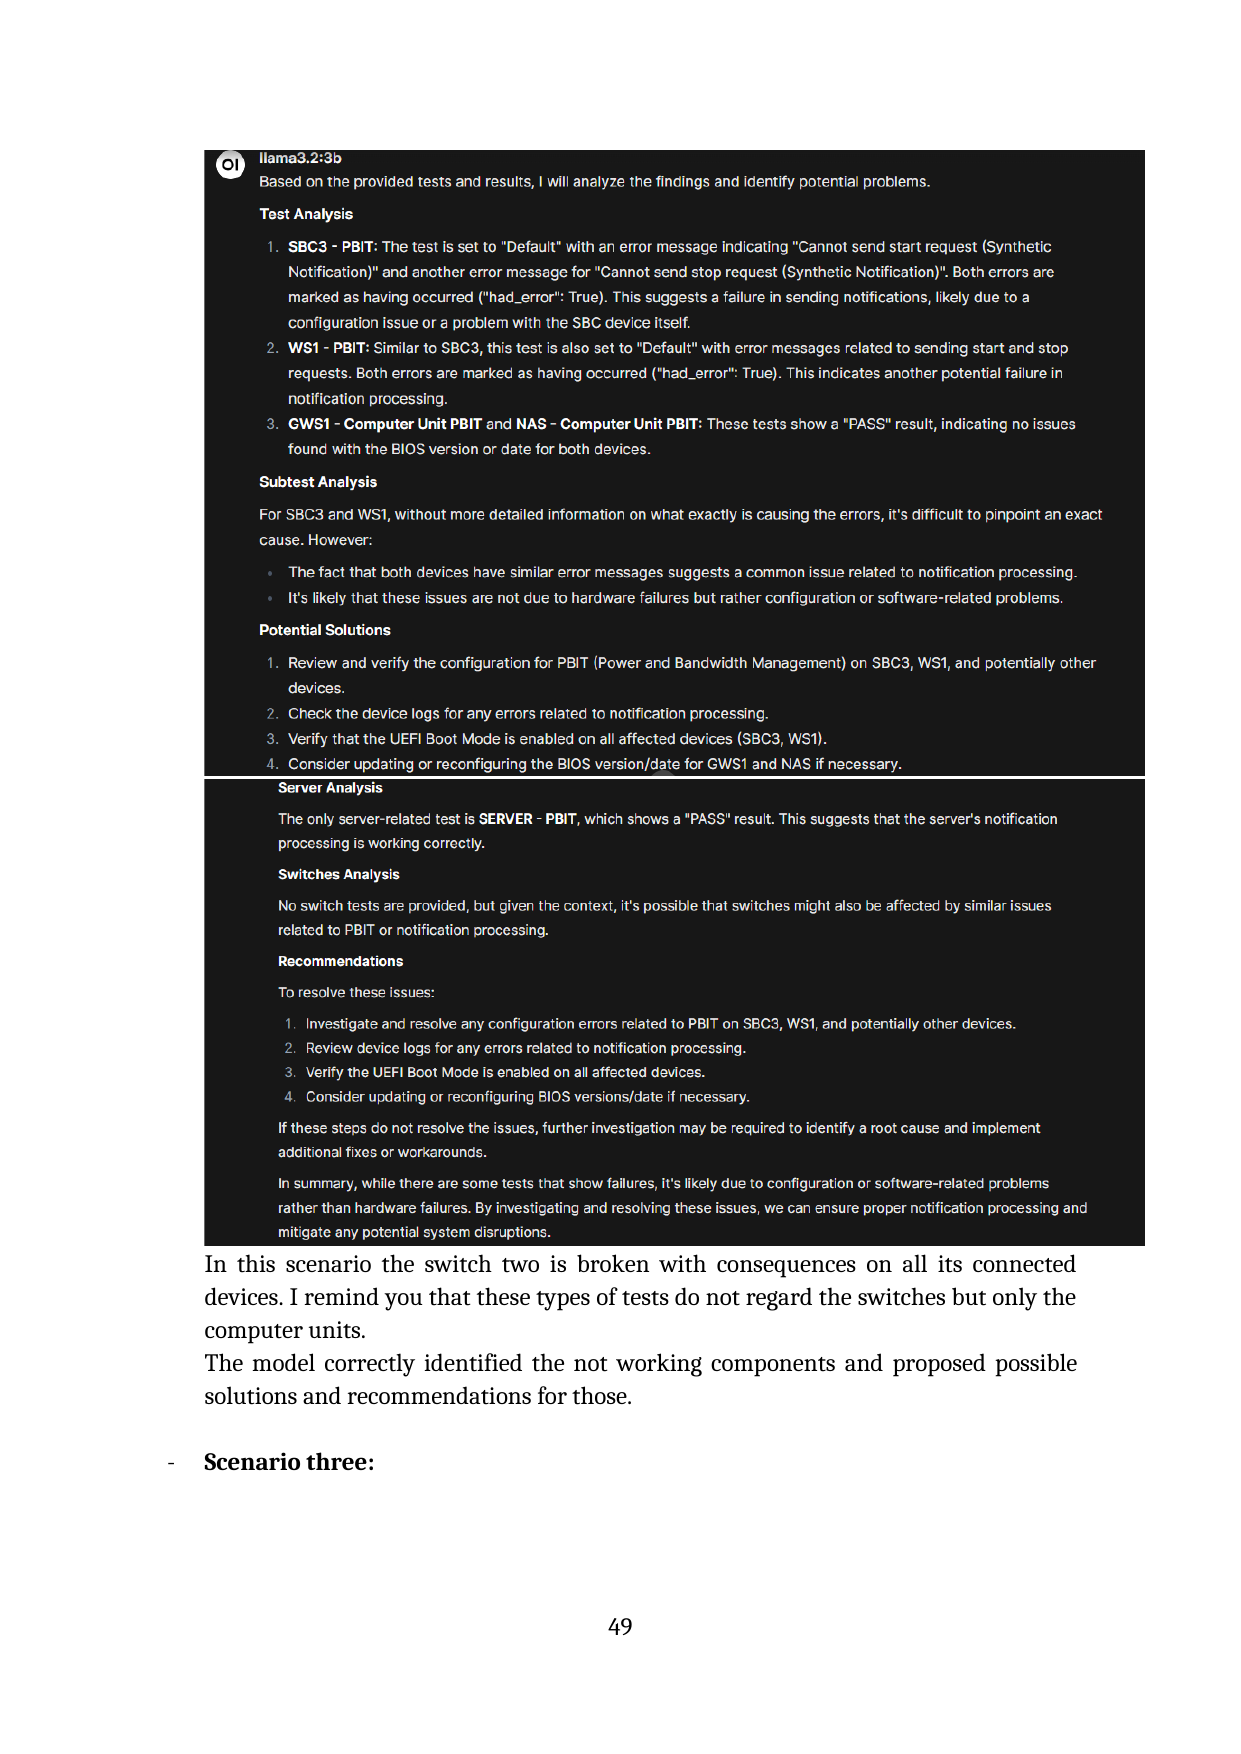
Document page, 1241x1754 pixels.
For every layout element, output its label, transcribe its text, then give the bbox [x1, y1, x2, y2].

picture [204, 779, 1145, 1246]
list In this scenario the switch two is broken with consequences on all its connected devices. I remind you that these types of tests do not regard the switches but only the computer units. [204, 1249, 1078, 1344]
list Scenario three: [167, 1448, 1078, 1476]
list The model correctly identified the not working components and proposed possible solutions and recommendations for those. [204, 1349, 1078, 1410]
picture [204, 150, 1145, 776]
